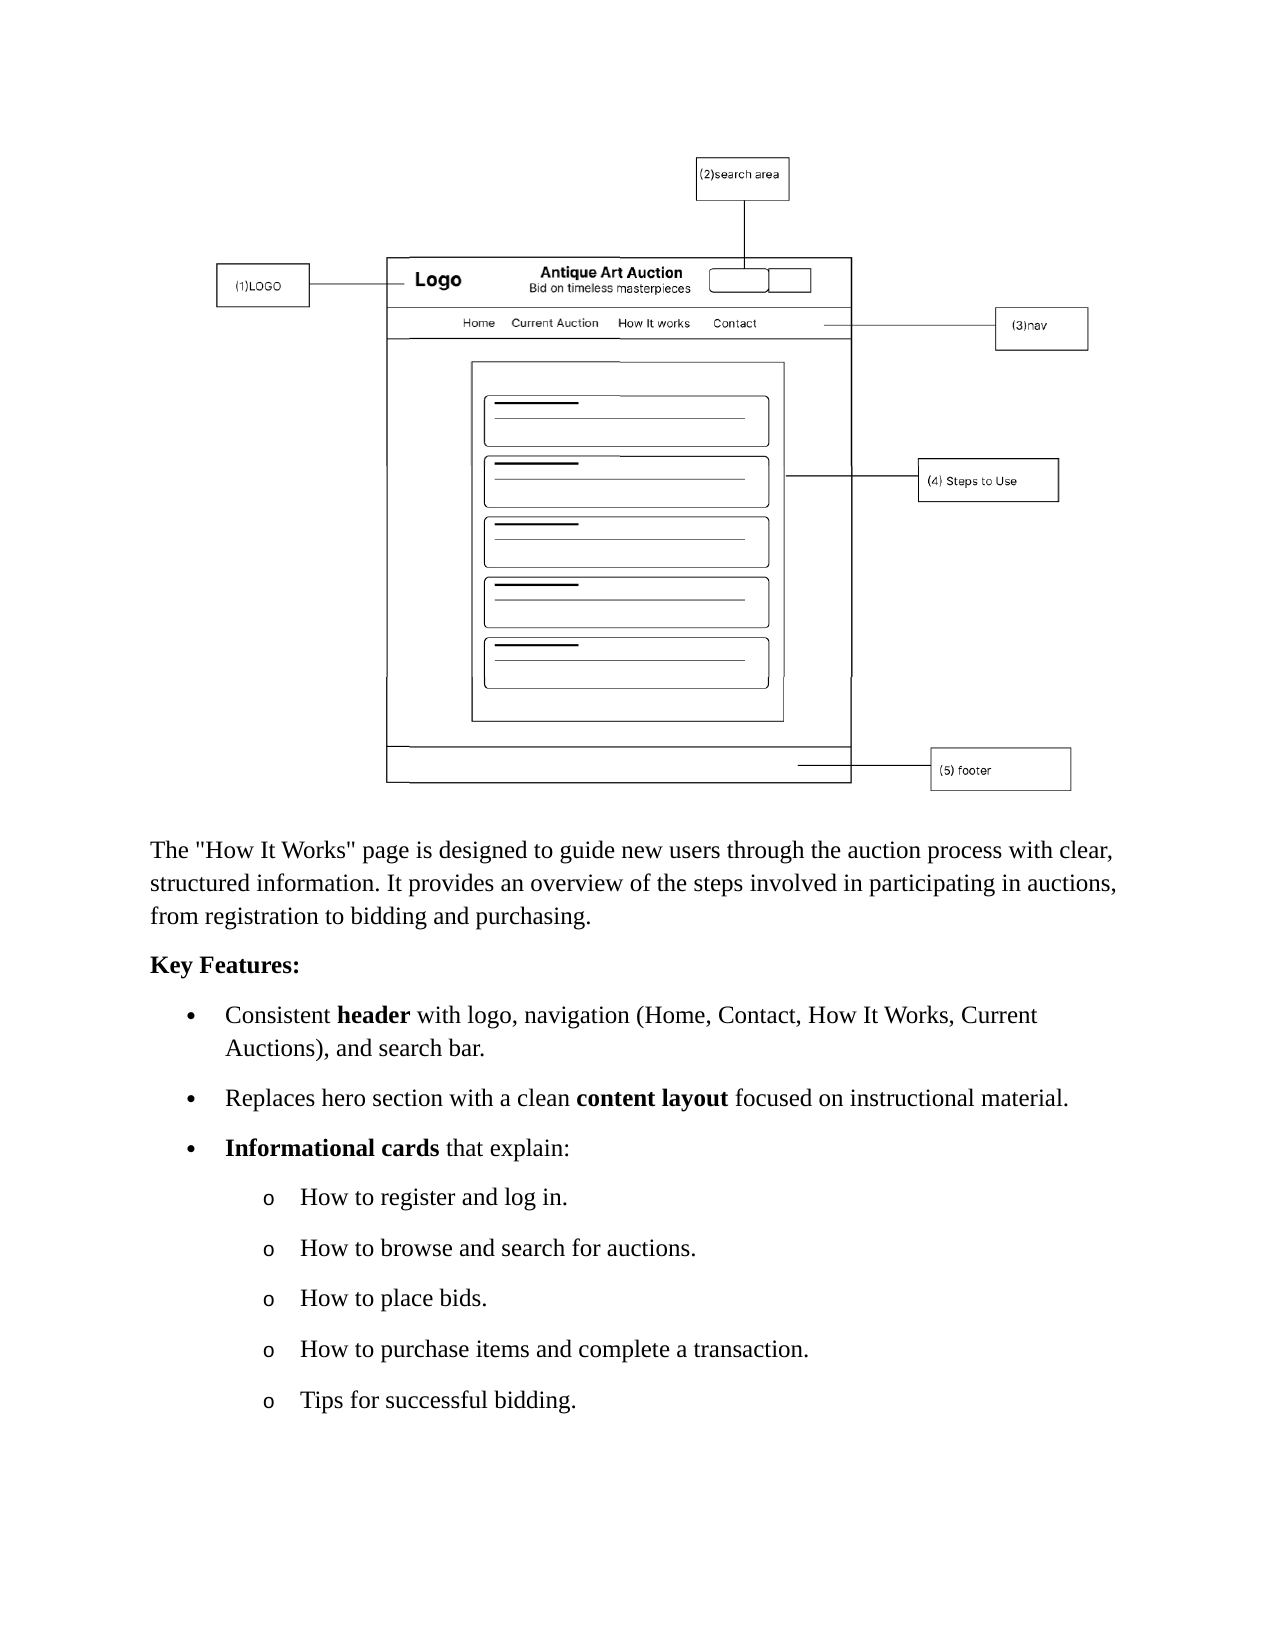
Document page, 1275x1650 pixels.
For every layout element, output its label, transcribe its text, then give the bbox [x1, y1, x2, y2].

list How to purchase items and complete a transaction. [262, 1334, 1125, 1364]
list Informational cards that explain: [187, 1133, 1125, 1161]
text The "How It Works" page is designed to guide new users through the auction process with clear, structured information. It provides an overview of the steps involved in participating in auctions, from registration to bidding and purchasing. [150, 835, 1125, 929]
picture [150, 150, 1125, 814]
list How to register and log in. [262, 1182, 1125, 1212]
list Replaces hero section with a clean content layout focused on instructional material. [187, 1083, 1125, 1112]
text Key Features: [150, 951, 1125, 979]
list Tips for successful bidding. [262, 1385, 1125, 1414]
list Consistent header with logo, navigation (Home, Contact, How It Works, Current Auctions), and search bar. [187, 1000, 1125, 1062]
list How to browse and search for auctions. [262, 1233, 1125, 1262]
list How to place bids. [262, 1283, 1125, 1313]
